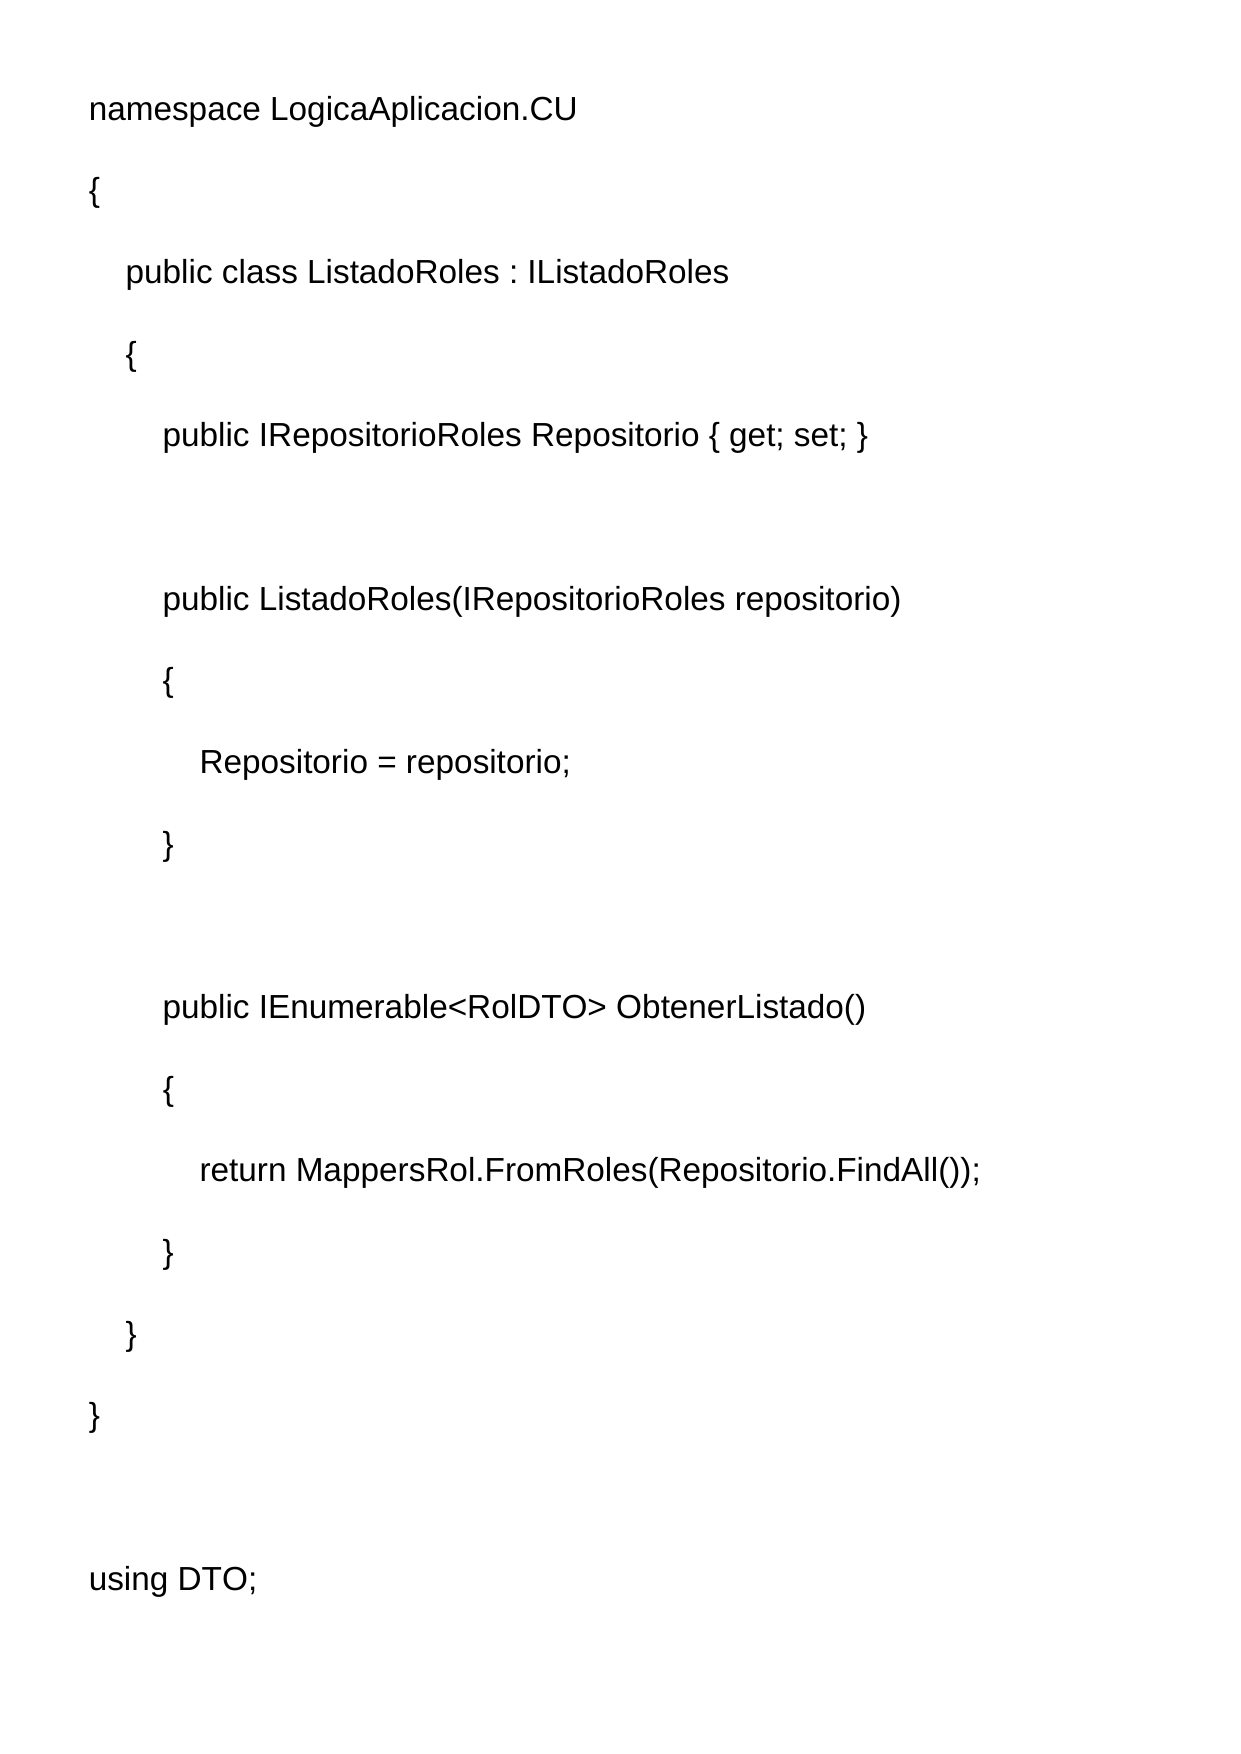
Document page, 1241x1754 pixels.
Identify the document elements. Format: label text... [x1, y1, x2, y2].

subtitle { [88, 1068, 1169, 1107]
subtitle using DTO; [88, 1558, 1169, 1597]
subtitle public IRepositorioRoles Repositorio { get; set; } [88, 415, 1169, 454]
subtitle } [88, 1232, 1169, 1270]
subtitle namespace LogicaAplicacion.CU [88, 88, 1169, 127]
subtitle } [88, 823, 1169, 862]
subtitle { [88, 170, 1169, 209]
subtitle { [88, 333, 1169, 372]
subtitle } [88, 1395, 1169, 1434]
subtitle Repositorio = repositorio; [88, 742, 1169, 780]
subtitle } [88, 1313, 1169, 1352]
subtitle return MappersRol.FromRoles(Repositorio.FindAll()); [88, 1150, 1169, 1189]
subtitle { [88, 660, 1169, 699]
subtitle public IEnumerable<RolDTO> ObtenerListado() [88, 987, 1169, 1025]
subtitle public ListadoRoles(IRepositorioRoles repositorio) [88, 578, 1169, 617]
subtitle public class ListadoRoles : IListadoRoles [88, 252, 1169, 290]
